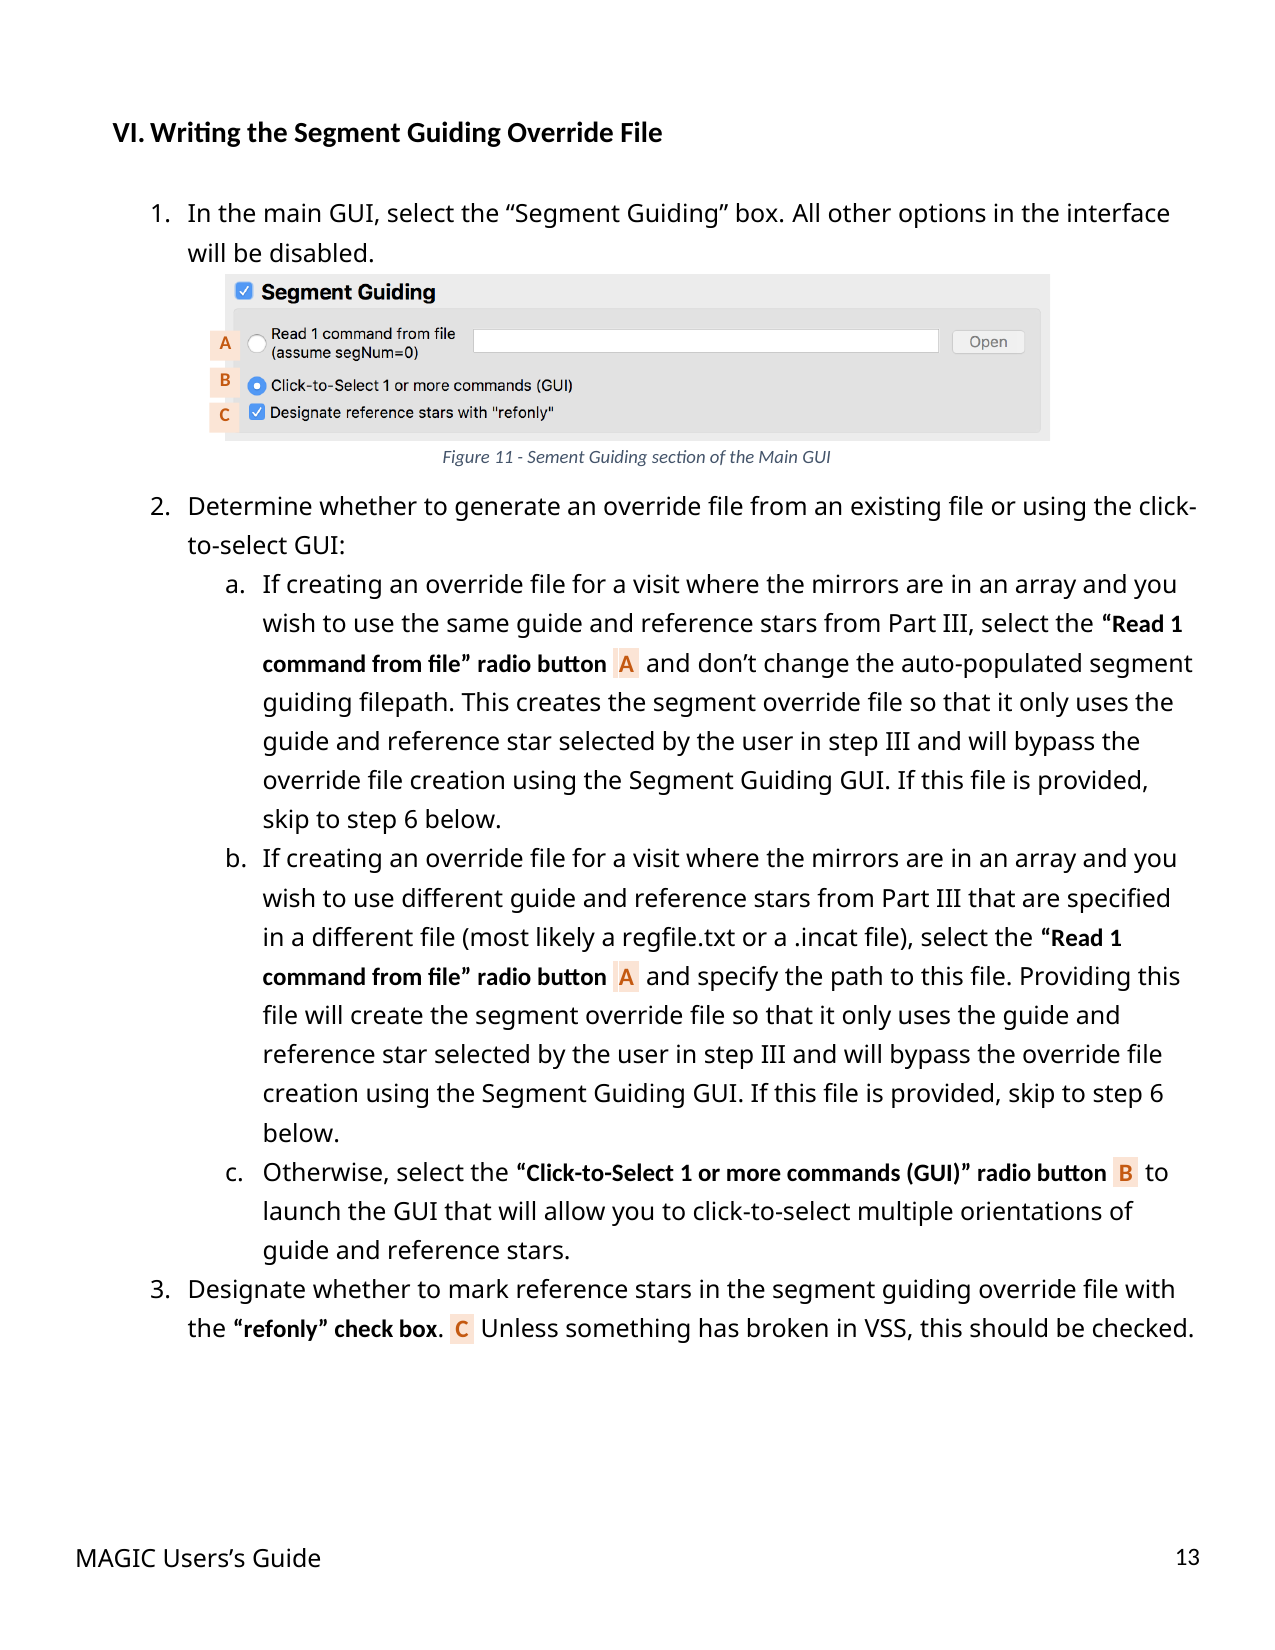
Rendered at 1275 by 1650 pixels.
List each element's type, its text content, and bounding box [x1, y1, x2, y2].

list If creating an override file for a visit where the mirrors are in an array and you wish to use the same guide and reference stars from Part III, select the “Read 1 command from file” radio button A and don’t change the auto-populated segment guiding filepath. This creates the segment override file so that it only uses the guide and reference star selected by the user in step III and will bypass the override file creation using the Segment Guiding GUI. If this file is provided, skip to step 6 below. [225, 567, 1200, 836]
list Designate whether to mark reference stars in the segment guiding override file with the “refonly” check box. C Unless something has broken in VSS, this should be checked. [150, 1272, 1200, 1345]
list Writing the Segment Guiding Override File [112, 114, 1200, 150]
list Determine whether to generate an override file from an existing file or using the click-to-select GUI: [150, 488, 1200, 562]
list Otherwise, select the “Click-to-Select 1 or more commands (GUI)” radio button B to launch the GUI that will allow you to click-to-select multiple orientations of guide and reference stars. [225, 1154, 1200, 1267]
list In the main GUI, select the “Segment Guiding” box. All other options in the interface will be disabled. [150, 196, 1200, 269]
picture [225, 274, 1050, 441]
list If creating an override file for a visit where the mirrors are in an array and you wish to use different guide and reference stars from Part III that are specified in a different file (most likely a regfile.txt or a .incat file), select the “Read 1 command from file” radio button A and specify the path to this file. Providing this file will create the segment override file so that it only uses the guide and reference star selected by the user in step III and will bypass the override file creation using the Segment Guiding GUI. If this file is provided, skip to step 6 below. [225, 841, 1200, 1149]
